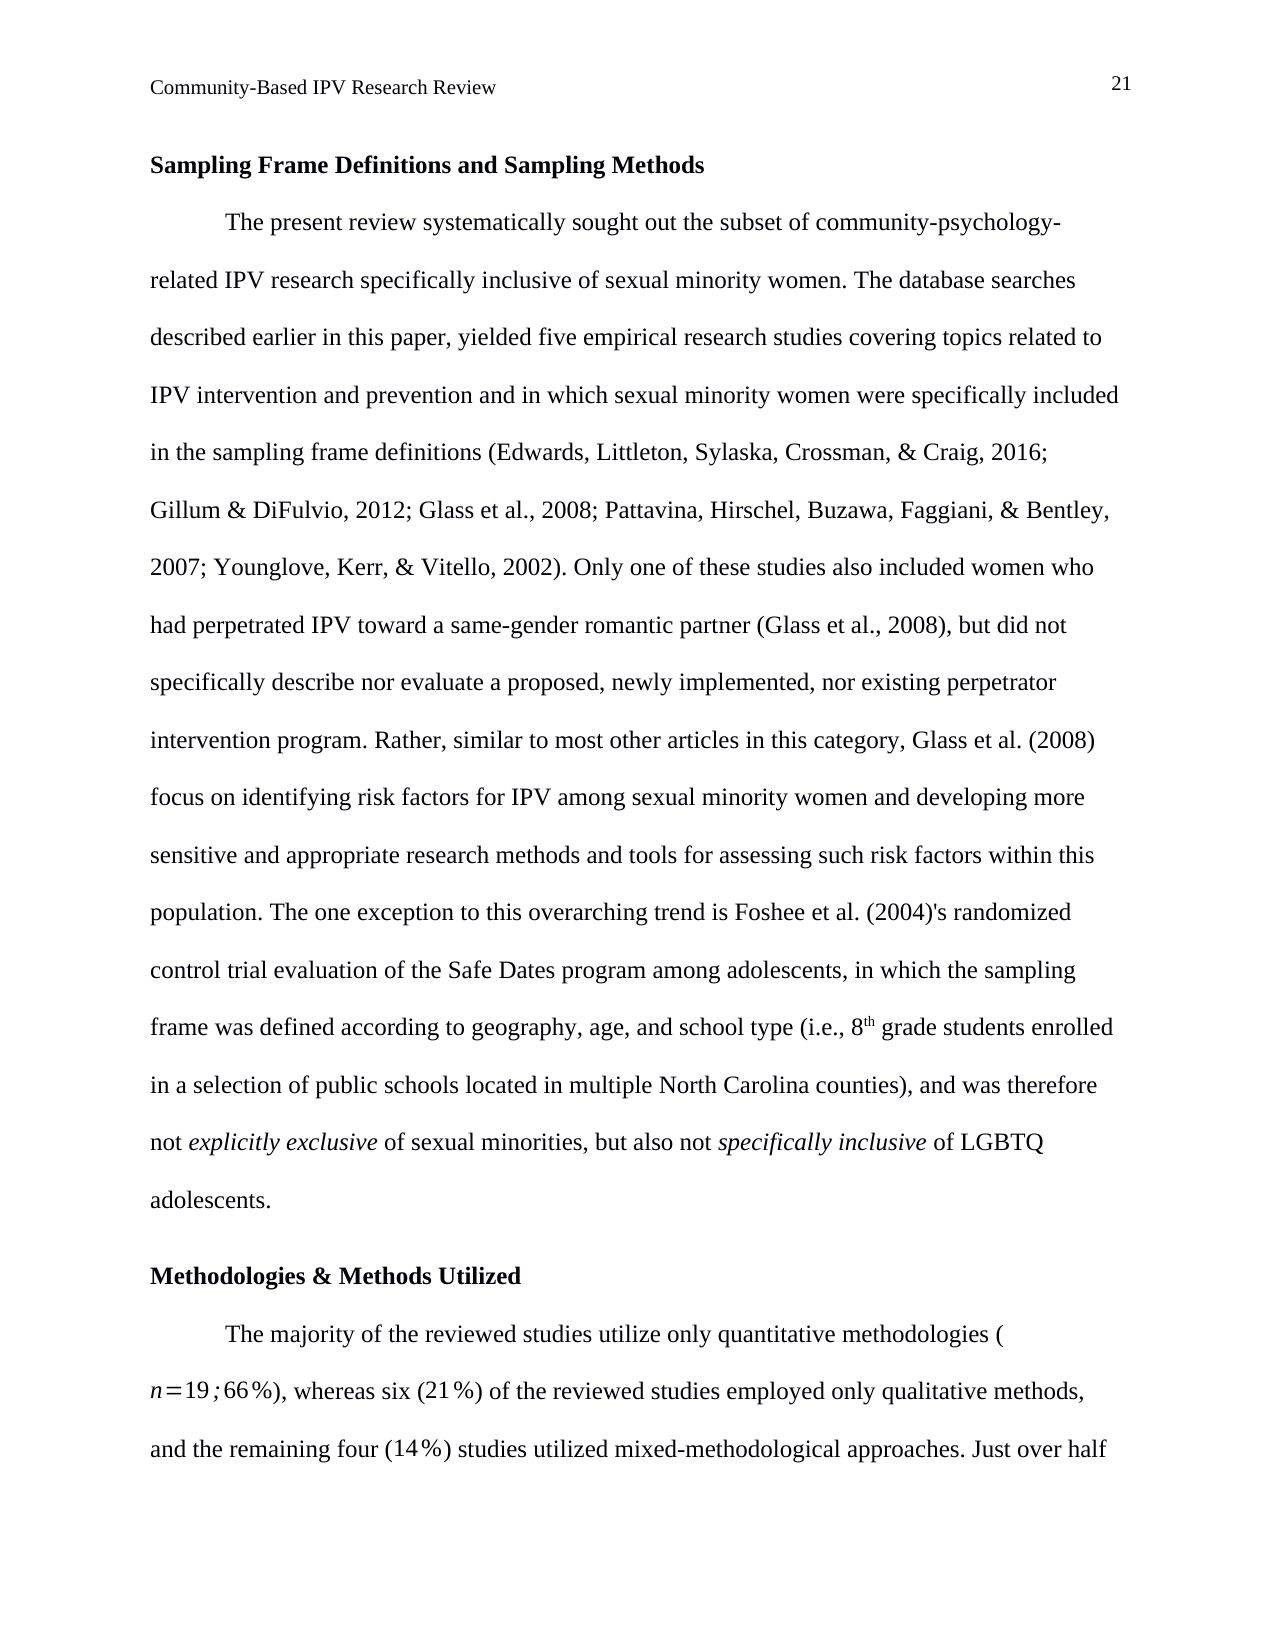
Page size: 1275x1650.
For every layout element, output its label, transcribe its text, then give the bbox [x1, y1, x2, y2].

subtitle Methodologies & Methods Utilized [150, 1261, 1125, 1290]
text The present review systematically sought out the subset of community-psychology-related IPV research specifically inclusive of sexual minority women. The database searches described earlier in this paper, yielded five empirical research studies covering topics related to IPV intervention and prevention and in which sexual minority women were specifically included in the sampling frame definitions (Edwards, Littleton, Sylaska, Crossman, & Craig, 2016; Gillum & DiFulvio, 2012; Glass et al., 2008; Pattavina, Hirschel, Buzawa, Faggiani, & Bentley, 2007; Younglove, Kerr, & Vitello, 2002). Only one of these studies also included women who had perpetrated IPV toward a same-gender romantic partner (Glass et al., 2008), but did not specifically describe nor evaluate a proposed, newly implemented, nor existing perpetrator intervention program. Rather, similar to most other articles in this category, Glass et al. (2008) focus on identifying risk factors for IPV among sexual minority women and developing more sensitive and appropriate research methods and tools for assessing such risk factors within this population. The one exception to this overarching trend is Foshee et al. (2004)'s randomized control trial evaluation of the Safe Dates program among adolescents, in which the sampling frame was defined according to geography, age, and school type (i.e., 8th grade students enrolled in a selection of public schools located in multiple North Carolina counties), and was therefore not explicitly exclusive of sexual minorities, but also not specifically inclusive of LGBTQ adolescents. [150, 207, 1125, 1214]
subtitle Sampling Frame Definitions and Sampling Methods [150, 150, 1125, 179]
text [150, 1319, 1125, 1462]
